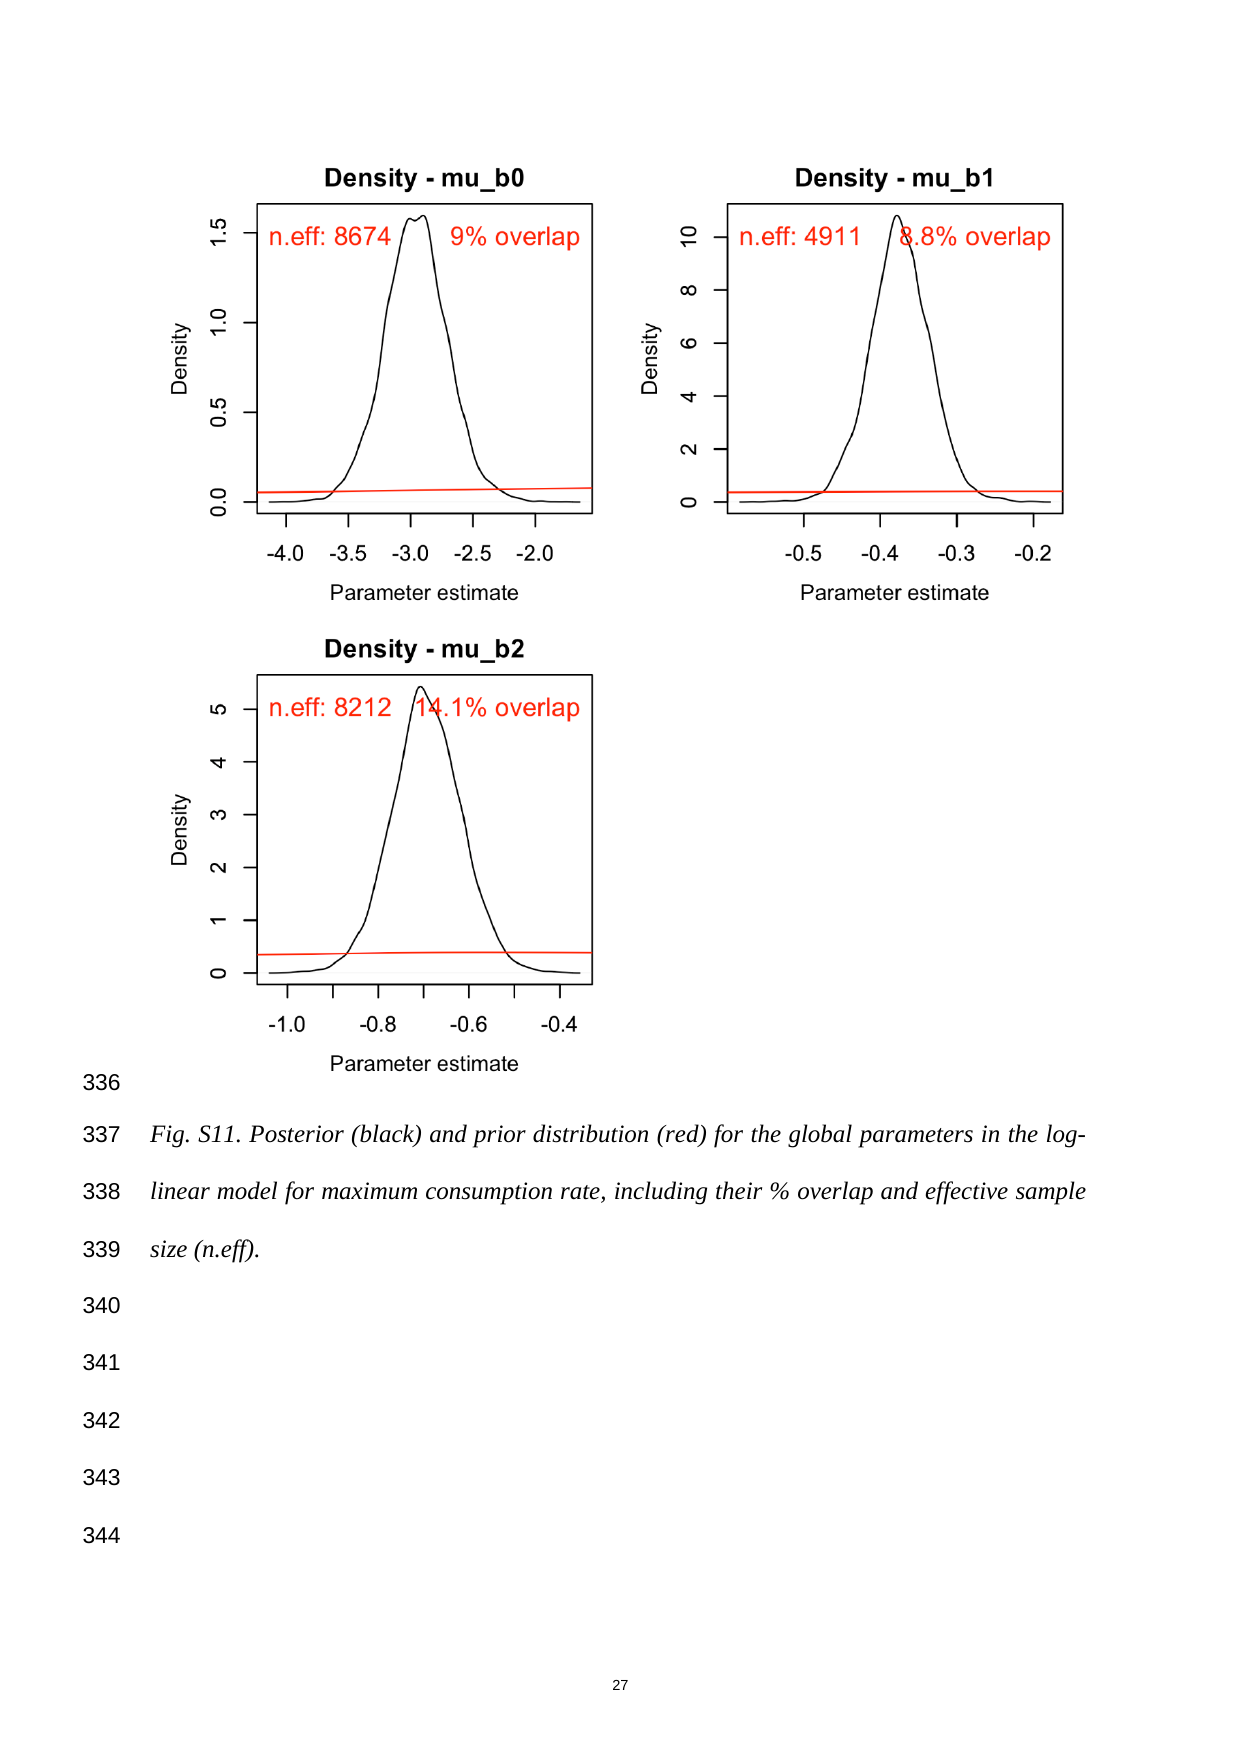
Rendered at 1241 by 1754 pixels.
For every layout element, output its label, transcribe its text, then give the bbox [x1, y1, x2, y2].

picture [150, 150, 1091, 1091]
text Fig. S11. Posterior (black) and prior distribution (red) for the global parameters in the log-linear model for maximum consumption rate, including their % overlap and effective sample size (n.eff). [150, 1119, 1090, 1263]
